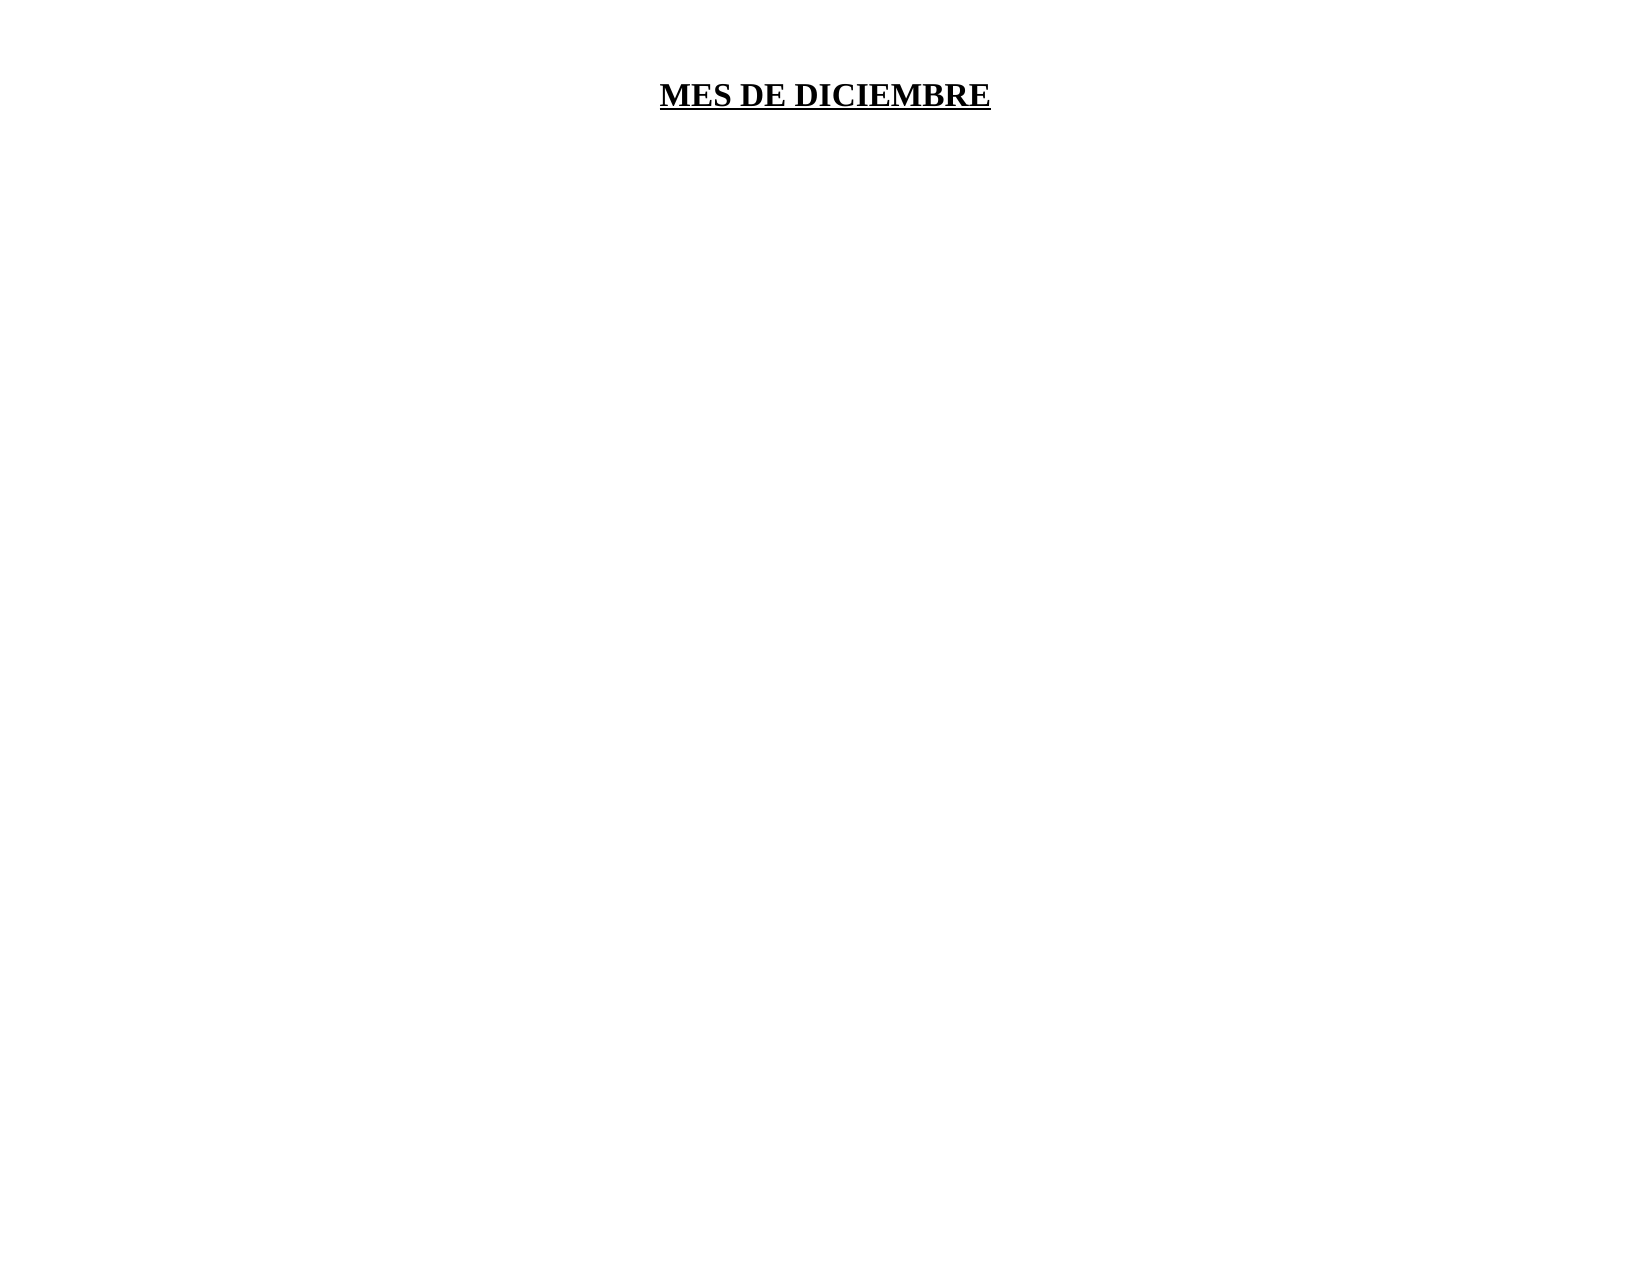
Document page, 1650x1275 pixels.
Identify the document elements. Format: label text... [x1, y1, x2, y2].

text MES DE DICIEMBRE [75, 75, 1575, 113]
